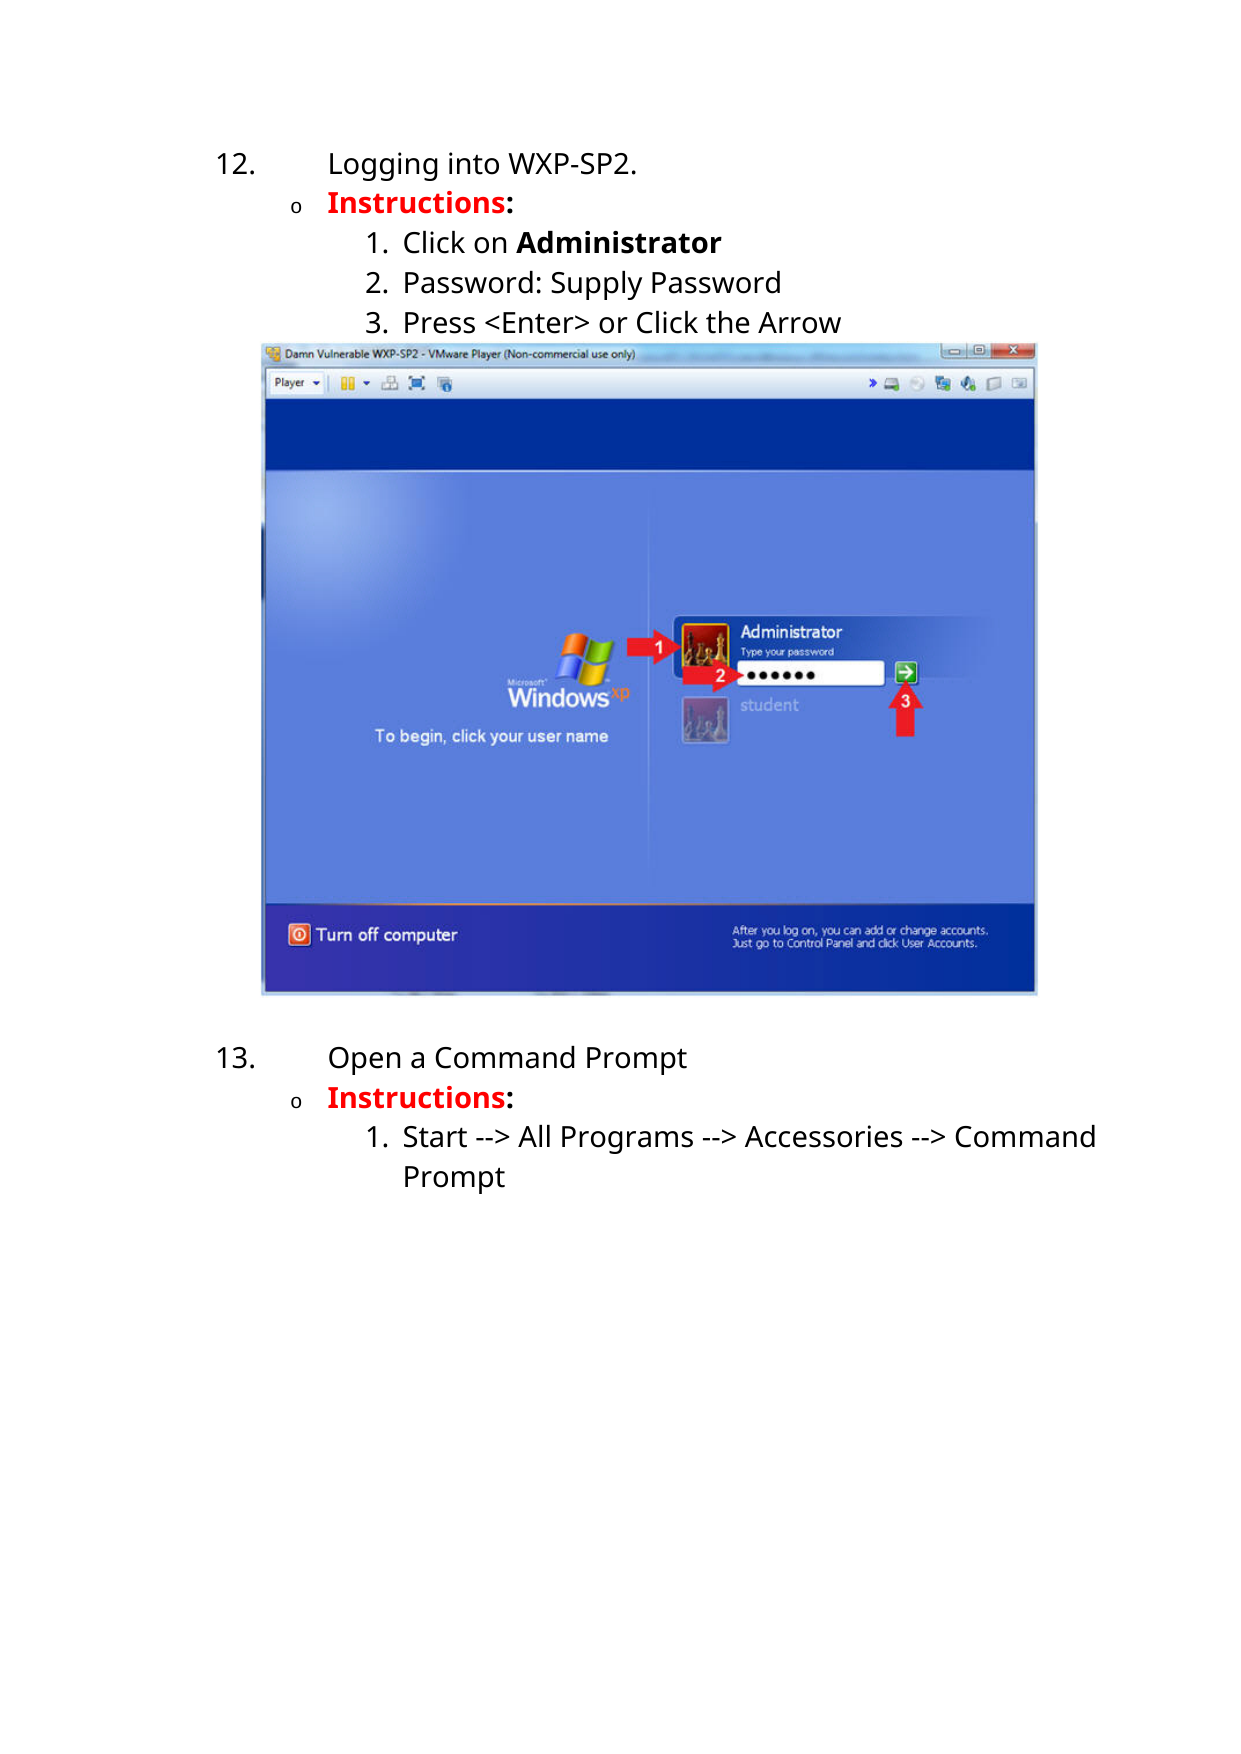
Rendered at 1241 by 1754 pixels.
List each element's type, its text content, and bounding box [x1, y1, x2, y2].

picture [259, 341, 1040, 998]
list Password: Supply Password [365, 262, 1122, 302]
list Open a Command Prompt [215, 1037, 1122, 1077]
list Click on Administrator [365, 222, 1122, 262]
list Press <Enter> or Click the Arrow [365, 302, 1122, 342]
list Instructions: [290, 183, 1122, 222]
list Instructions: [290, 1077, 1122, 1117]
list Logging into WXP-SP2. [215, 143, 1122, 183]
list Start --> All Programs --> Accessories --> Command Prompt [365, 1117, 1122, 1196]
